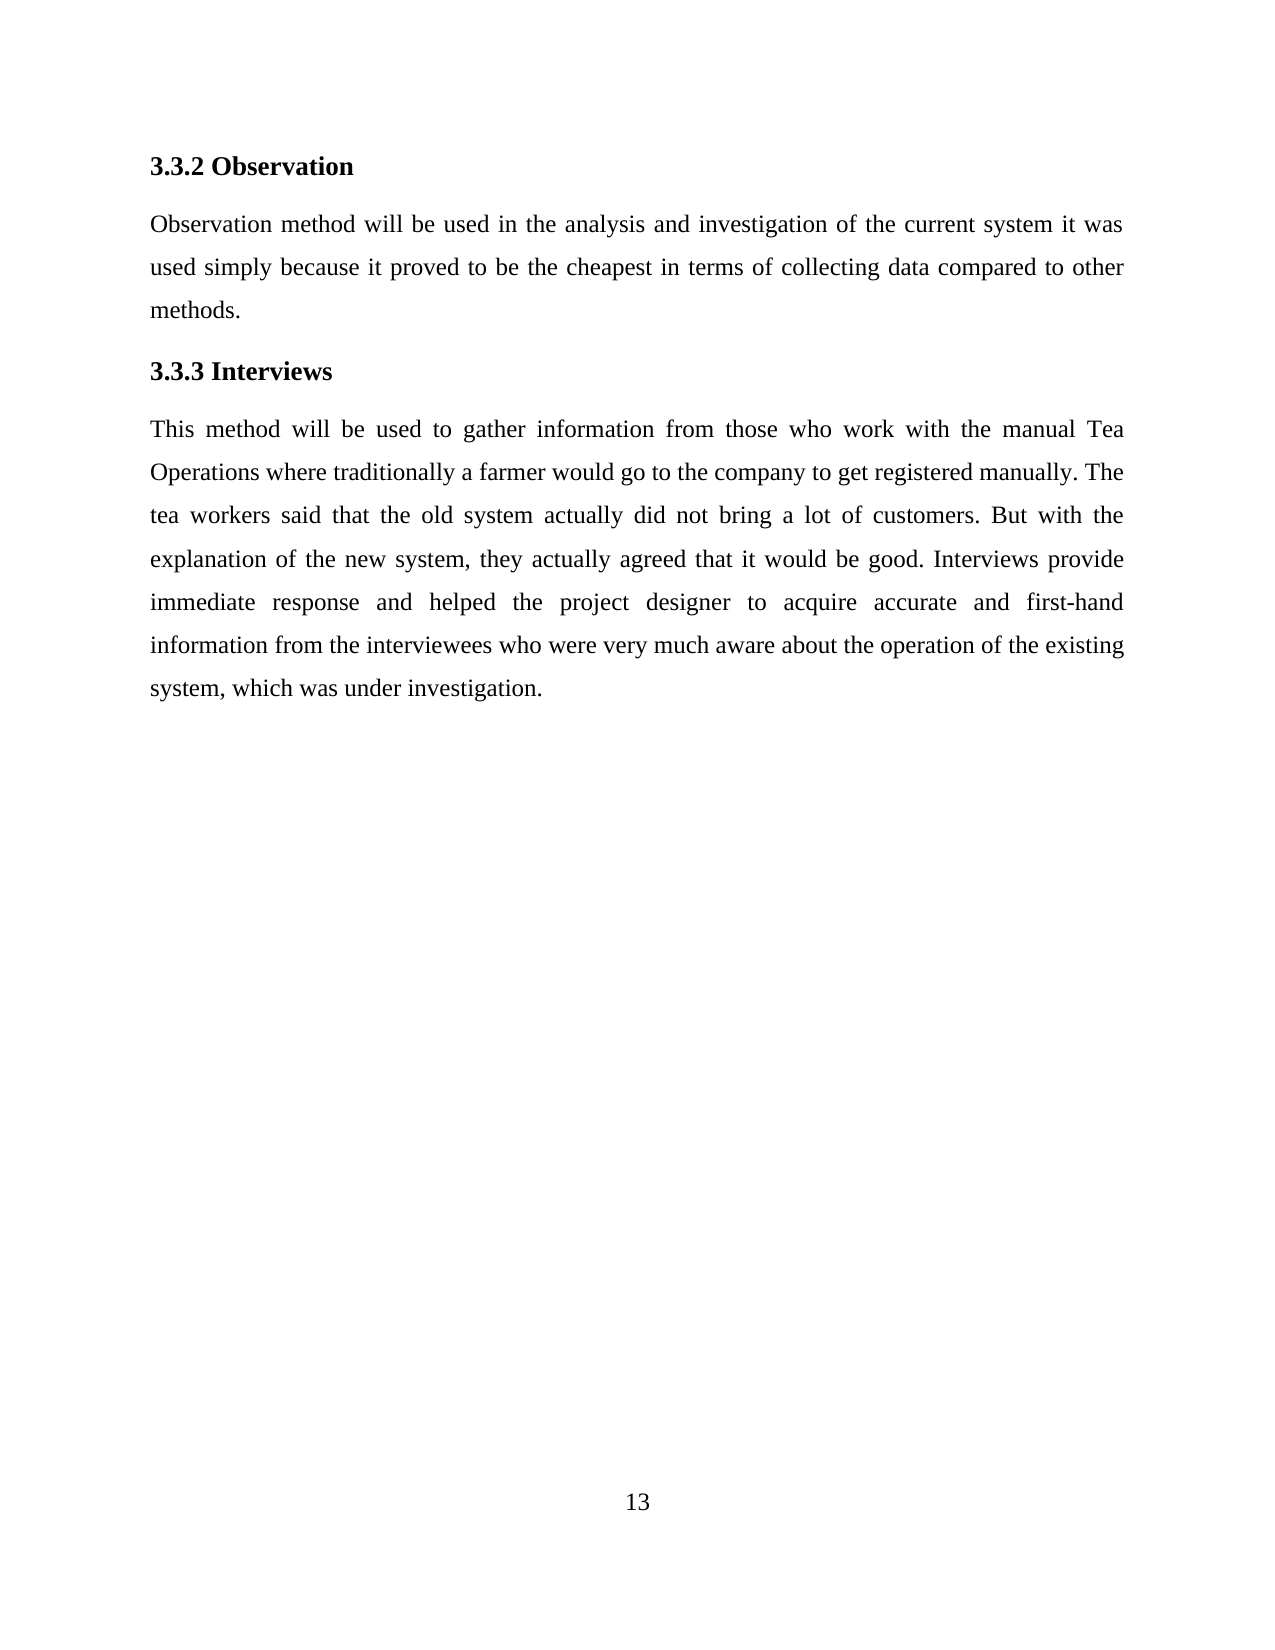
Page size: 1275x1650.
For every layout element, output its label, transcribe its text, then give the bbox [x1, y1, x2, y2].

subtitle 3.3.3 Interviews [150, 355, 1125, 386]
subtitle 3.3.2 Observation [150, 150, 1125, 181]
text Observation method will be used in the analysis and investigation of the current system it was used simply because it proved to be the cheapest in terms of collecting data compared to other methods. [150, 209, 1125, 324]
text This method will be used to gather information from those who work with the manual Tea Operations where traditionally a farmer would go to the company to get registered manually. The tea workers said that the old system actually did not bring a lot of customers. But with the explanation of the new system, they actually agreed that it would be good. Interviews provide immediate response and helped the project designer to acquire accurate and first-hand information from the interviewees who were very much aware about the operation of the existing system, which was under investigation. [150, 414, 1125, 702]
